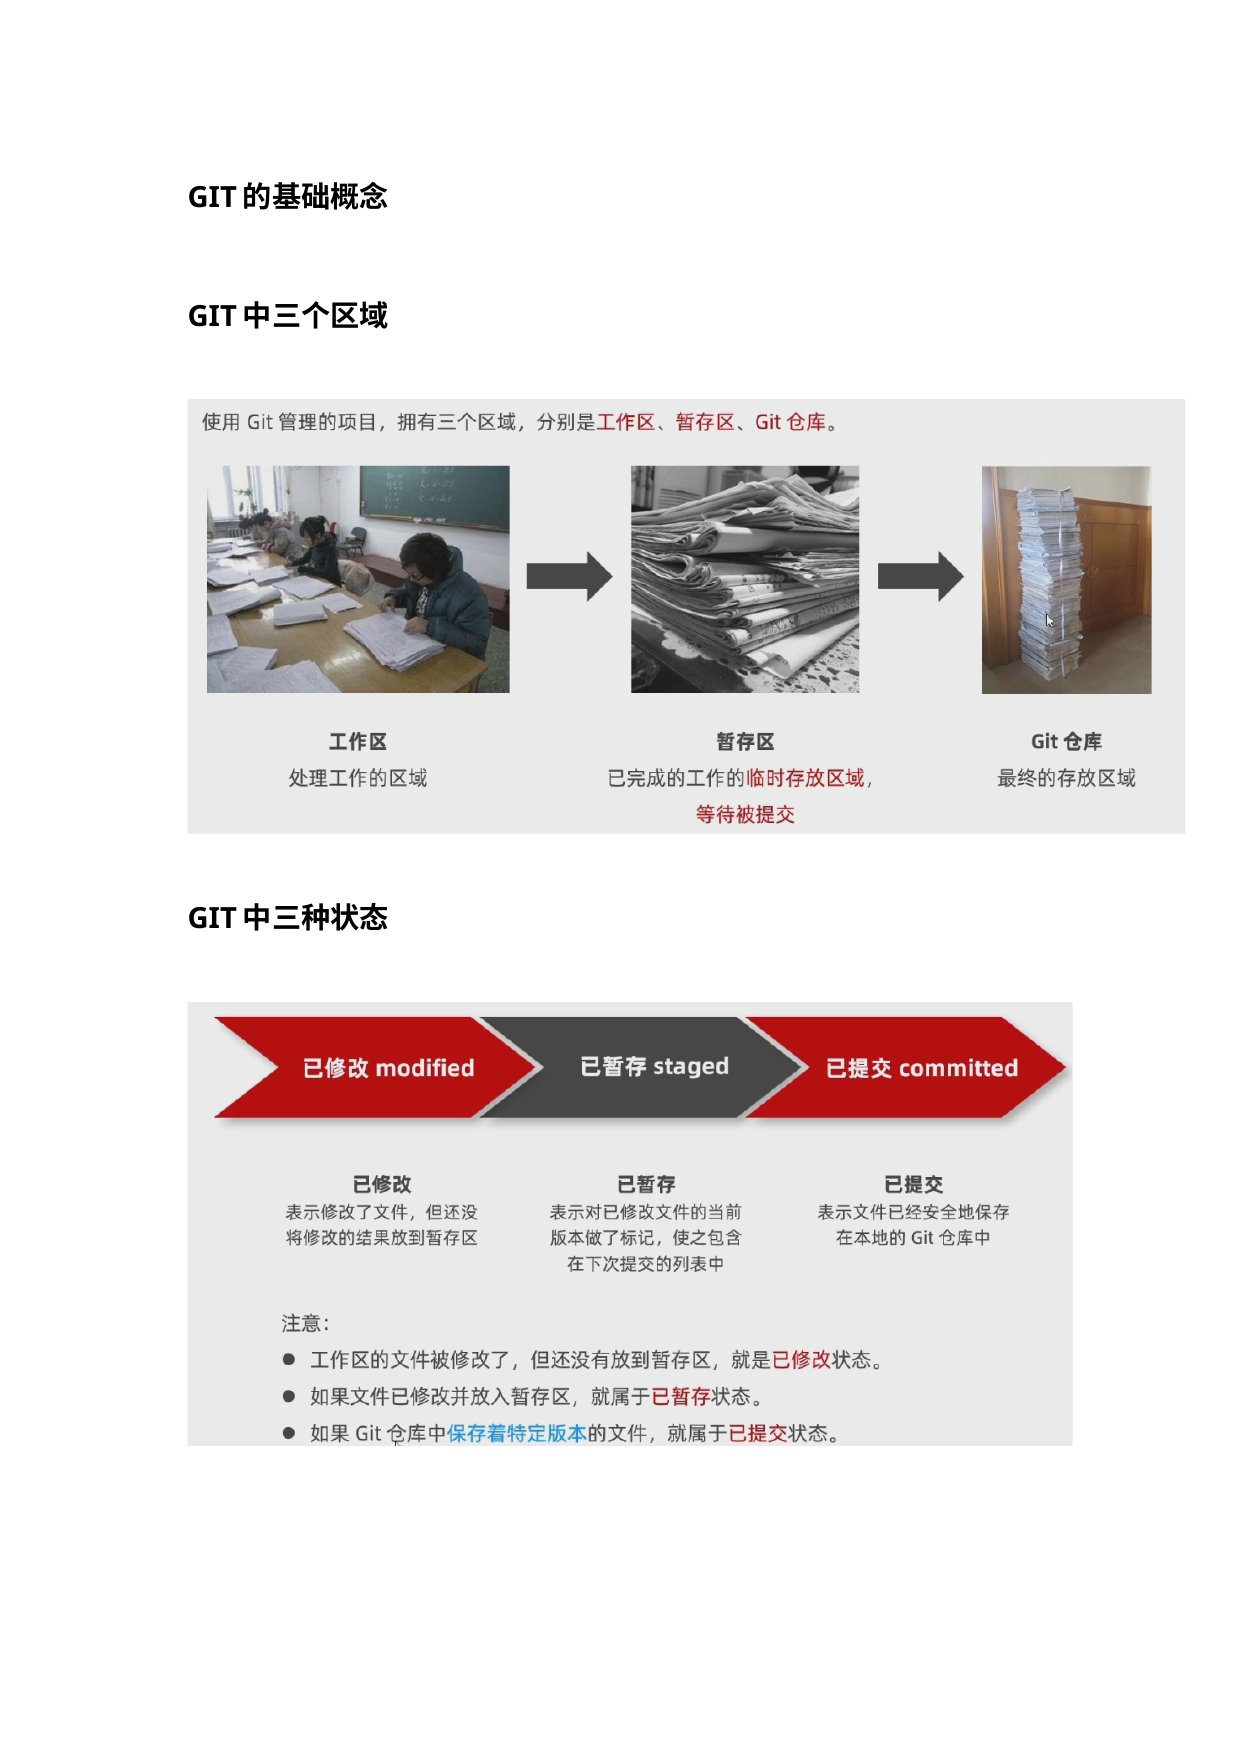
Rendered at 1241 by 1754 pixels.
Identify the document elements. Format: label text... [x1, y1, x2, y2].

picture [187, 1002, 1073, 1446]
subtitle GIT的基础概念 [187, 162, 1053, 227]
picture [187, 399, 1185, 834]
subtitle GIT中三个区域 [187, 281, 1053, 346]
subtitle GIT中三种状态 [187, 884, 1053, 949]
